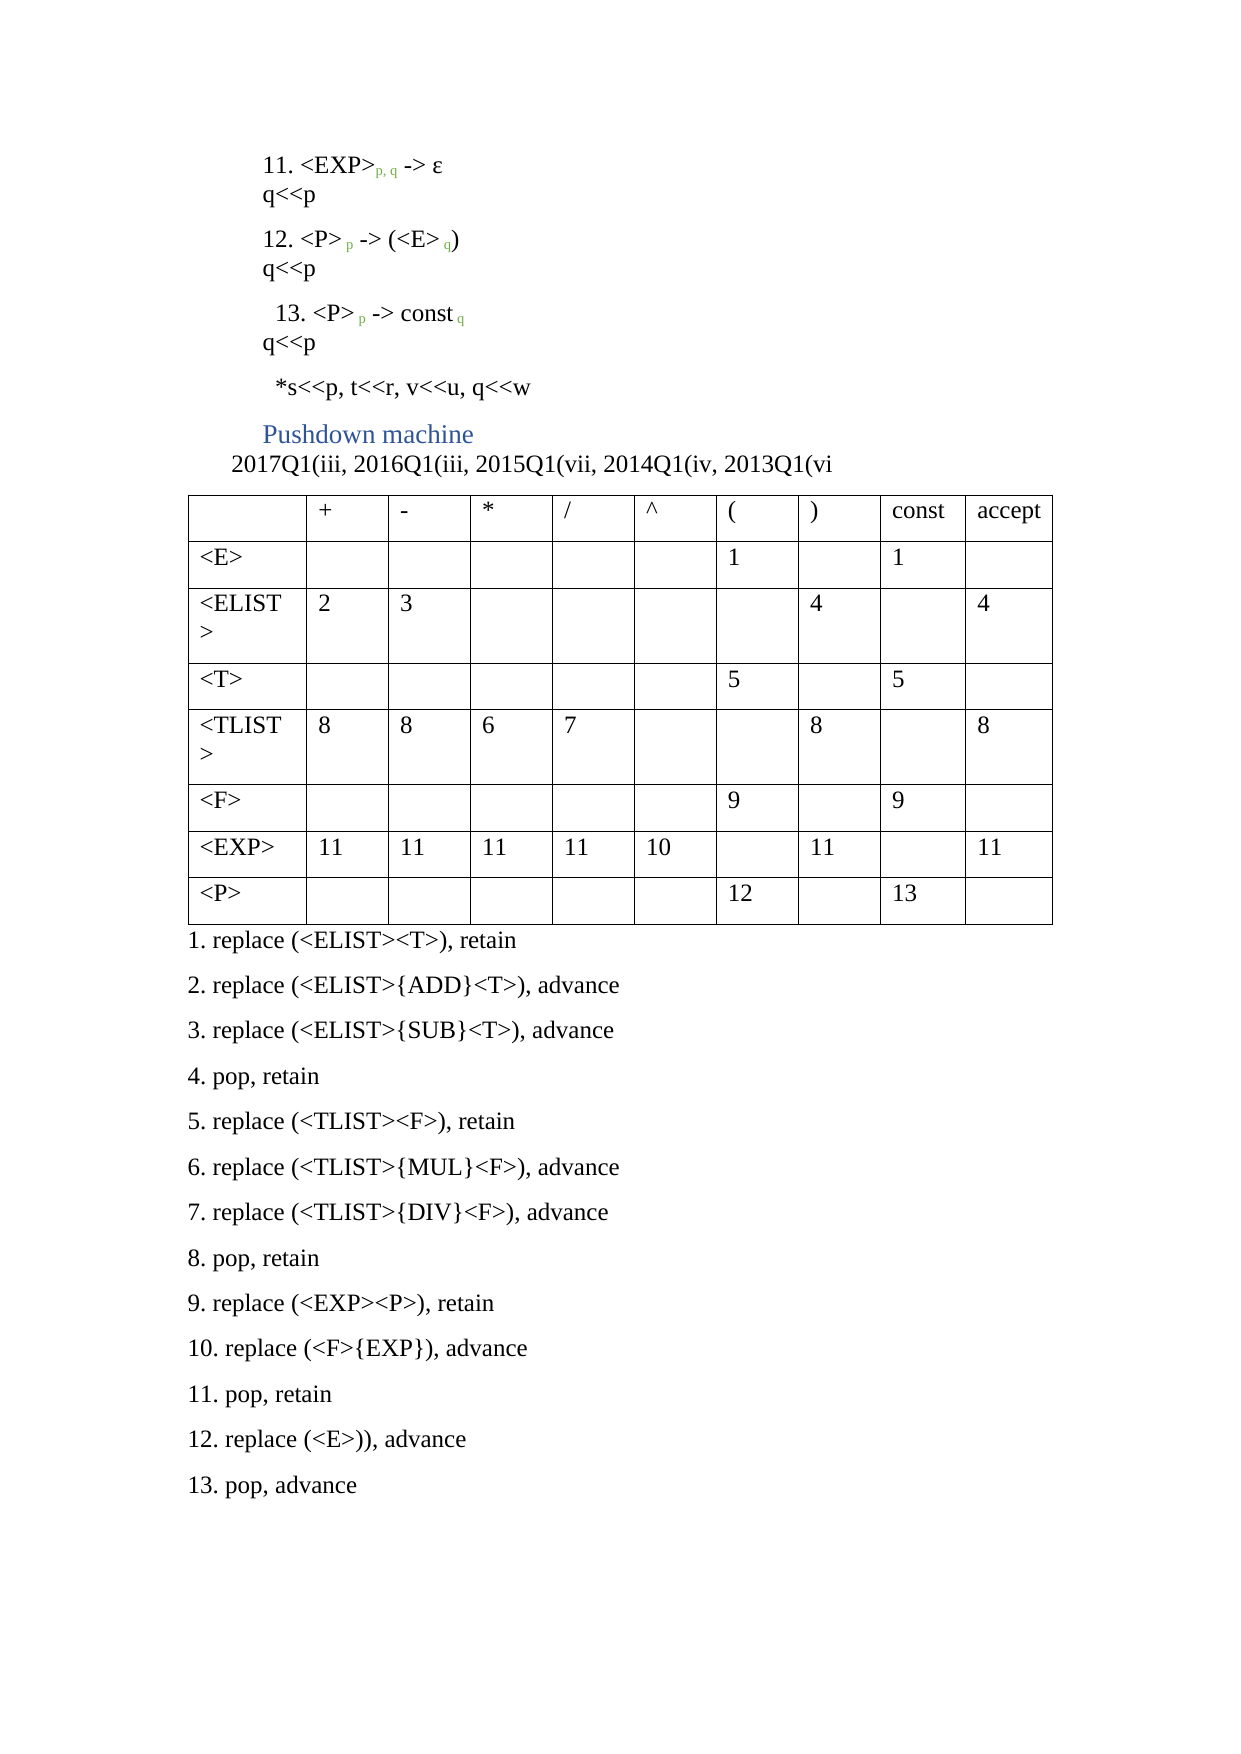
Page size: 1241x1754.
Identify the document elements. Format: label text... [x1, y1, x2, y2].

table_cell [635, 664, 716, 709]
table_cell [635, 878, 716, 924]
table_cell [966, 878, 1052, 924]
table_cell 11 [966, 832, 1052, 877]
table_cell [553, 589, 634, 663]
table_cell [881, 589, 965, 663]
subtitle Pushdown machine [187, 418, 1053, 449]
table_cell 5 [717, 664, 798, 709]
table_header ( [717, 496, 798, 541]
table_cell 12 [717, 878, 798, 924]
table_header ^ [635, 496, 716, 541]
text 12. <P> p -> (<E> q) q<<p [231, 224, 1053, 282]
table_cell [307, 664, 388, 709]
table_cell [799, 785, 880, 831]
table_cell 11 [389, 832, 470, 877]
table_cell [471, 542, 552, 587]
table_cell [553, 785, 634, 831]
table_cell [389, 878, 470, 924]
table_cell 7 [553, 710, 634, 784]
table_cell [471, 785, 552, 831]
table_header accept [966, 496, 1052, 541]
table_header [189, 496, 306, 541]
table_cell 4 [966, 589, 1052, 663]
table_cell 8 [389, 710, 470, 784]
table_cell <P> [189, 878, 306, 924]
text 2017Q1(iii, 2016Q1(iii, 2015Q1(vii, 2014Q1(iv, 2013Q1(vi [187, 449, 1053, 478]
text 6. replace (<TLIST>{MUL}<F>), advance [187, 1152, 1053, 1181]
text 11. <EXP>p, q -> ε q<<p [187, 150, 1053, 207]
table_cell [966, 785, 1052, 831]
text 2. replace (<ELIST>{ADD}<T>), advance [187, 970, 1053, 999]
table_cell 11 [471, 832, 552, 877]
table_cell [553, 664, 634, 709]
table_cell 9 [881, 785, 965, 831]
table_cell 8 [799, 710, 880, 784]
table_cell [635, 710, 716, 784]
table_cell [471, 589, 552, 663]
table_cell <E> [189, 542, 306, 587]
text 5. replace (<TLIST><F>), retain [187, 1106, 1053, 1135]
table_cell 1 [717, 542, 798, 587]
text 12. replace (<E>)), advance [187, 1424, 1053, 1453]
table_cell [307, 542, 388, 587]
table_cell [389, 542, 470, 587]
table_cell <EXP> [189, 832, 306, 877]
table_cell 9 [717, 785, 798, 831]
table_header - [389, 496, 470, 541]
table_cell 3 [389, 589, 470, 663]
table_header ) [799, 496, 880, 541]
table_cell [635, 589, 716, 663]
table_cell 8 [966, 710, 1052, 784]
table_cell [966, 542, 1052, 587]
table_cell [717, 710, 798, 784]
table_header + [307, 496, 388, 541]
table_cell [717, 589, 798, 663]
table_cell [389, 785, 470, 831]
text *s<<p, t<<r, v<<u, q<<w [231, 372, 1053, 401]
table_cell [966, 664, 1052, 709]
table_header * [471, 496, 552, 541]
text 13. <P> p -> const q q<<p [231, 298, 1053, 356]
table_cell 10 [635, 832, 716, 877]
table_cell [799, 542, 880, 587]
table_cell <F> [189, 785, 306, 831]
table_cell 8 [307, 710, 388, 784]
table_cell [471, 878, 552, 924]
table_cell [471, 664, 552, 709]
table_cell [307, 878, 388, 924]
table_cell 1 [881, 542, 965, 587]
table_cell <TLIST> [189, 710, 306, 784]
text 4. pop, retain [187, 1061, 1053, 1090]
text 10. replace (<F>{EXP}), advance [187, 1333, 1053, 1362]
text 9. replace (<EXP><P>), retain [187, 1288, 1053, 1317]
table_cell <ELIST> [189, 589, 306, 663]
table_cell [553, 878, 634, 924]
text 3. replace (<ELIST>{SUB}<T>), advance [187, 1016, 1053, 1044]
table_cell [389, 664, 470, 709]
table_cell 5 [881, 664, 965, 709]
table_header const [881, 496, 965, 541]
table_cell 4 [799, 589, 880, 663]
table_cell 11 [307, 832, 388, 877]
text 11. pop, retain [187, 1379, 1053, 1408]
table_cell 11 [799, 832, 880, 877]
table_cell [799, 664, 880, 709]
table_cell [553, 542, 634, 587]
table_cell [881, 710, 965, 784]
table_cell <T> [189, 664, 306, 709]
text 13. pop, advance [187, 1470, 1053, 1498]
table_cell [307, 785, 388, 831]
text 7. replace (<TLIST>{DIV}<F>), advance [187, 1197, 1053, 1226]
table_cell 13 [881, 878, 965, 924]
table_cell [635, 542, 716, 587]
table_cell 11 [553, 832, 634, 877]
table_header / [553, 496, 634, 541]
text 1. replace (<ELIST><T>), retain [187, 925, 1053, 953]
table_cell 2 [307, 589, 388, 663]
table_cell [635, 785, 716, 831]
table_cell 6 [471, 710, 552, 784]
table_cell [799, 878, 880, 924]
table_cell [881, 832, 965, 877]
table_cell [717, 832, 798, 877]
text 8. pop, retain [187, 1243, 1053, 1271]
